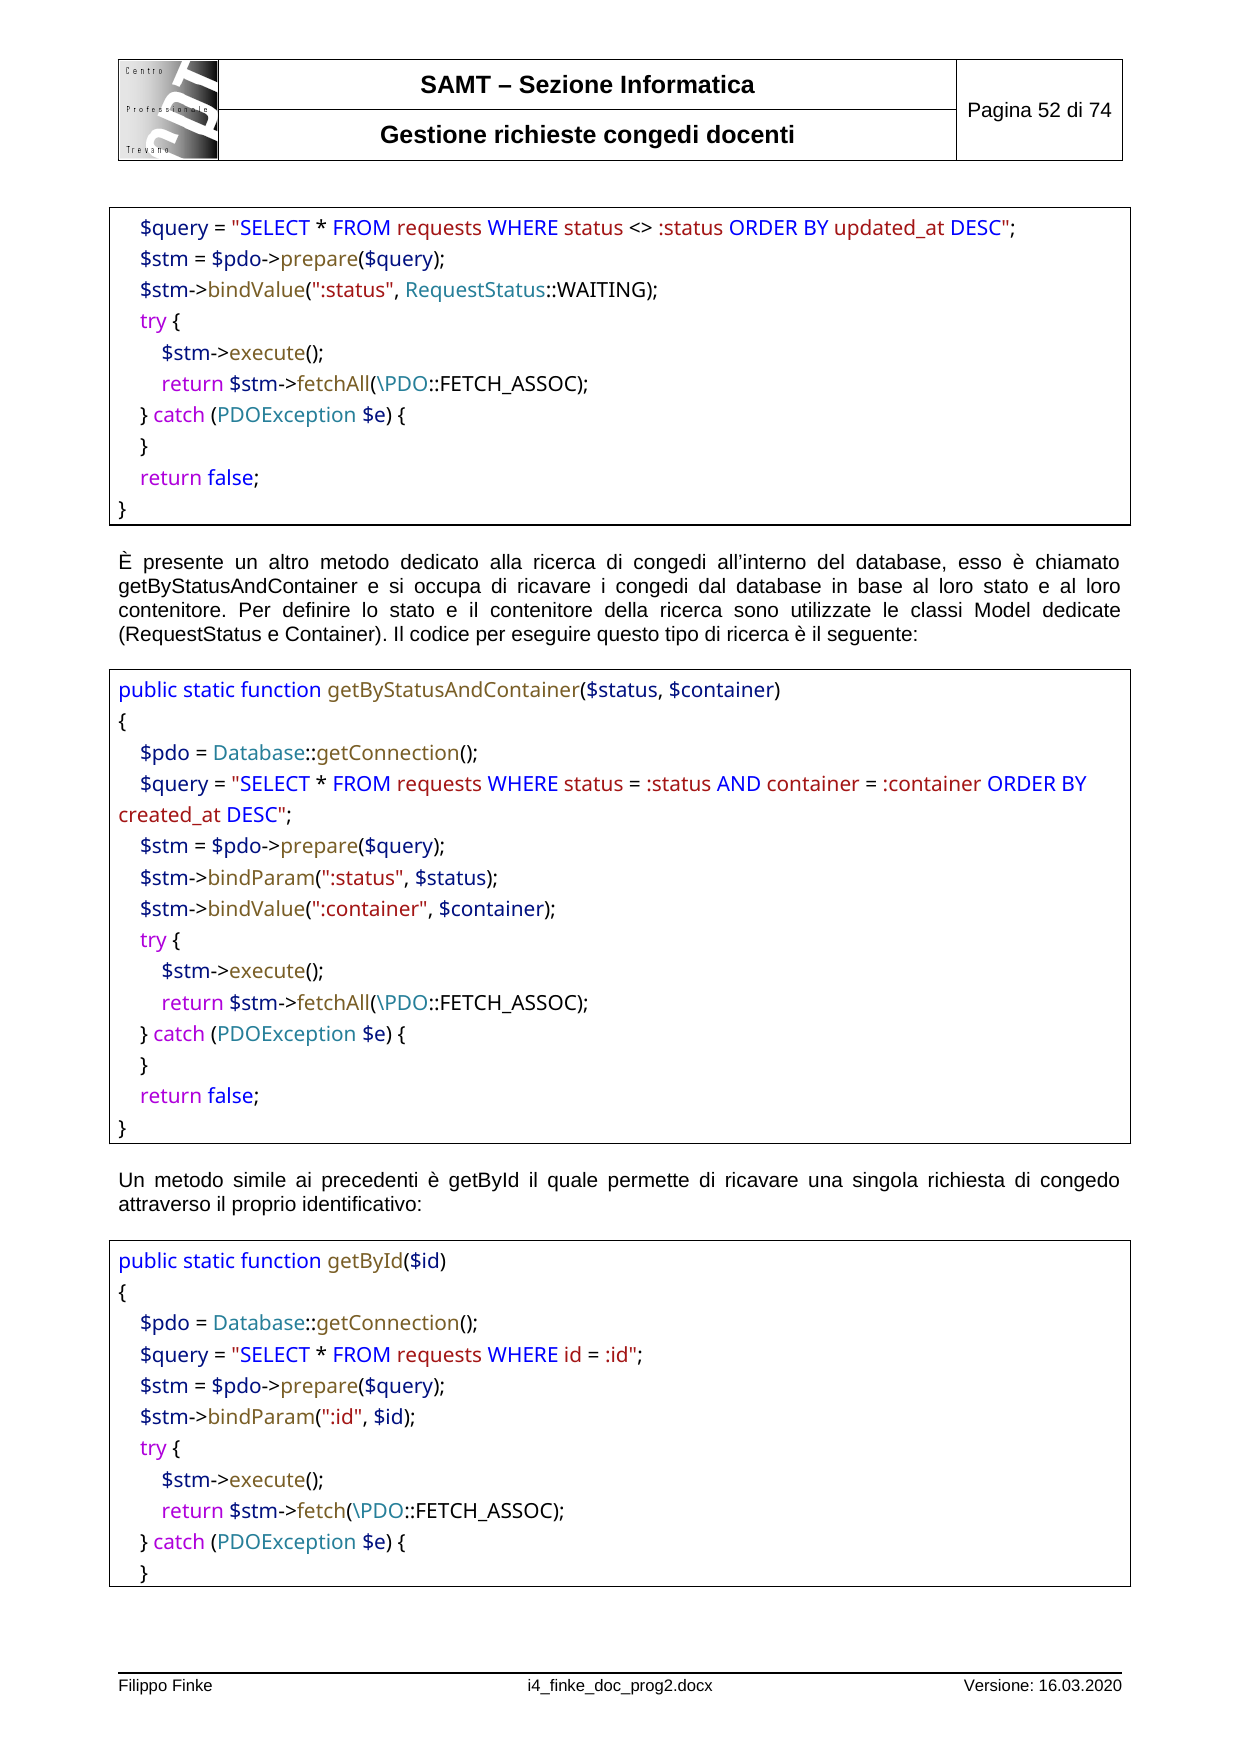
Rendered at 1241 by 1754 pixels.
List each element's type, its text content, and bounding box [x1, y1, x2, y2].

text $pdo = Database::getConnection(); [118, 1306, 1122, 1337]
text $stm->execute(); [118, 1462, 1122, 1493]
text } catch (PDOException $e) { [118, 1016, 1122, 1047]
text { [118, 704, 1122, 735]
picture [118, 60, 218, 159]
text return $stm->fetchAll(\PDO::FETCH_ASSOC); [118, 985, 1122, 1016]
text $query = "SELECT * FROM requests WHERE status <> :status ORDER BY updated_at DESC"; [110, 208, 1130, 241]
text $stm->bindParam(":id", $id); [118, 1399, 1122, 1431]
text public static function getById($id) [110, 1241, 1130, 1274]
text return false; [118, 460, 1122, 488]
text try { [118, 922, 1122, 954]
text return false; [118, 1079, 1122, 1107]
text $stm->bindValue(":container", $container); [118, 891, 1122, 922]
text } catch (PDOException $e) { [118, 397, 1122, 429]
text return $stm->fetchAll(\PDO::FETCH_ASSOC); [118, 366, 1122, 397]
text try { [118, 1431, 1122, 1462]
text $stm->execute(); [118, 954, 1122, 985]
text } [118, 1556, 1122, 1586]
text } [118, 429, 1122, 460]
text $stm = $pdo->prepare($query); [118, 241, 1122, 272]
text $pdo = Database::getConnection(); [118, 735, 1122, 766]
text $stm->bindValue(":status", RequestStatus::WAITING); [118, 272, 1122, 304]
text $stm->execute(); [118, 335, 1122, 366]
text $stm = $pdo->prepare($query); [118, 1368, 1122, 1399]
text public static function getByStatusAndContainer($status, $container) [110, 670, 1130, 704]
text Un metodo simile ai precedenti è getById il quale permette di ricavare una singola richiesta di congedo attraverso il proprio identificativo: [118, 1168, 1122, 1216]
text } catch (PDOException $e) { [118, 1524, 1122, 1556]
text È presente un altro metodo dedicato alla ricerca di congedi all’interno del database, esso è chiamato getByStatusAndContainer e si occupa di ricavare i congedi dal database in base al loro stato e al loro contenitore. Per definire lo stato e il contenitore della ricerca sono utilizzate le classi Model dedicate (RequestStatus e Container). Il codice per eseguire questo tipo di ricerca è il seguente: [118, 549, 1122, 645]
text } [118, 1047, 1122, 1079]
text return $stm->fetch(\PDO::FETCH_ASSOC); [118, 1493, 1122, 1524]
text } [110, 1107, 1130, 1143]
text try { [118, 304, 1122, 335]
text $stm->bindParam(":status", $status); [118, 860, 1122, 891]
text { [118, 1274, 1122, 1306]
text } [110, 488, 1130, 524]
text $query = "SELECT * FROM requests WHERE id = :id"; [118, 1337, 1122, 1368]
text $stm = $pdo->prepare($query); [118, 829, 1122, 860]
text $query = "SELECT * FROM requests WHERE status = :status AND container = :container ORDER BY created_at DESC"; [118, 766, 1122, 829]
